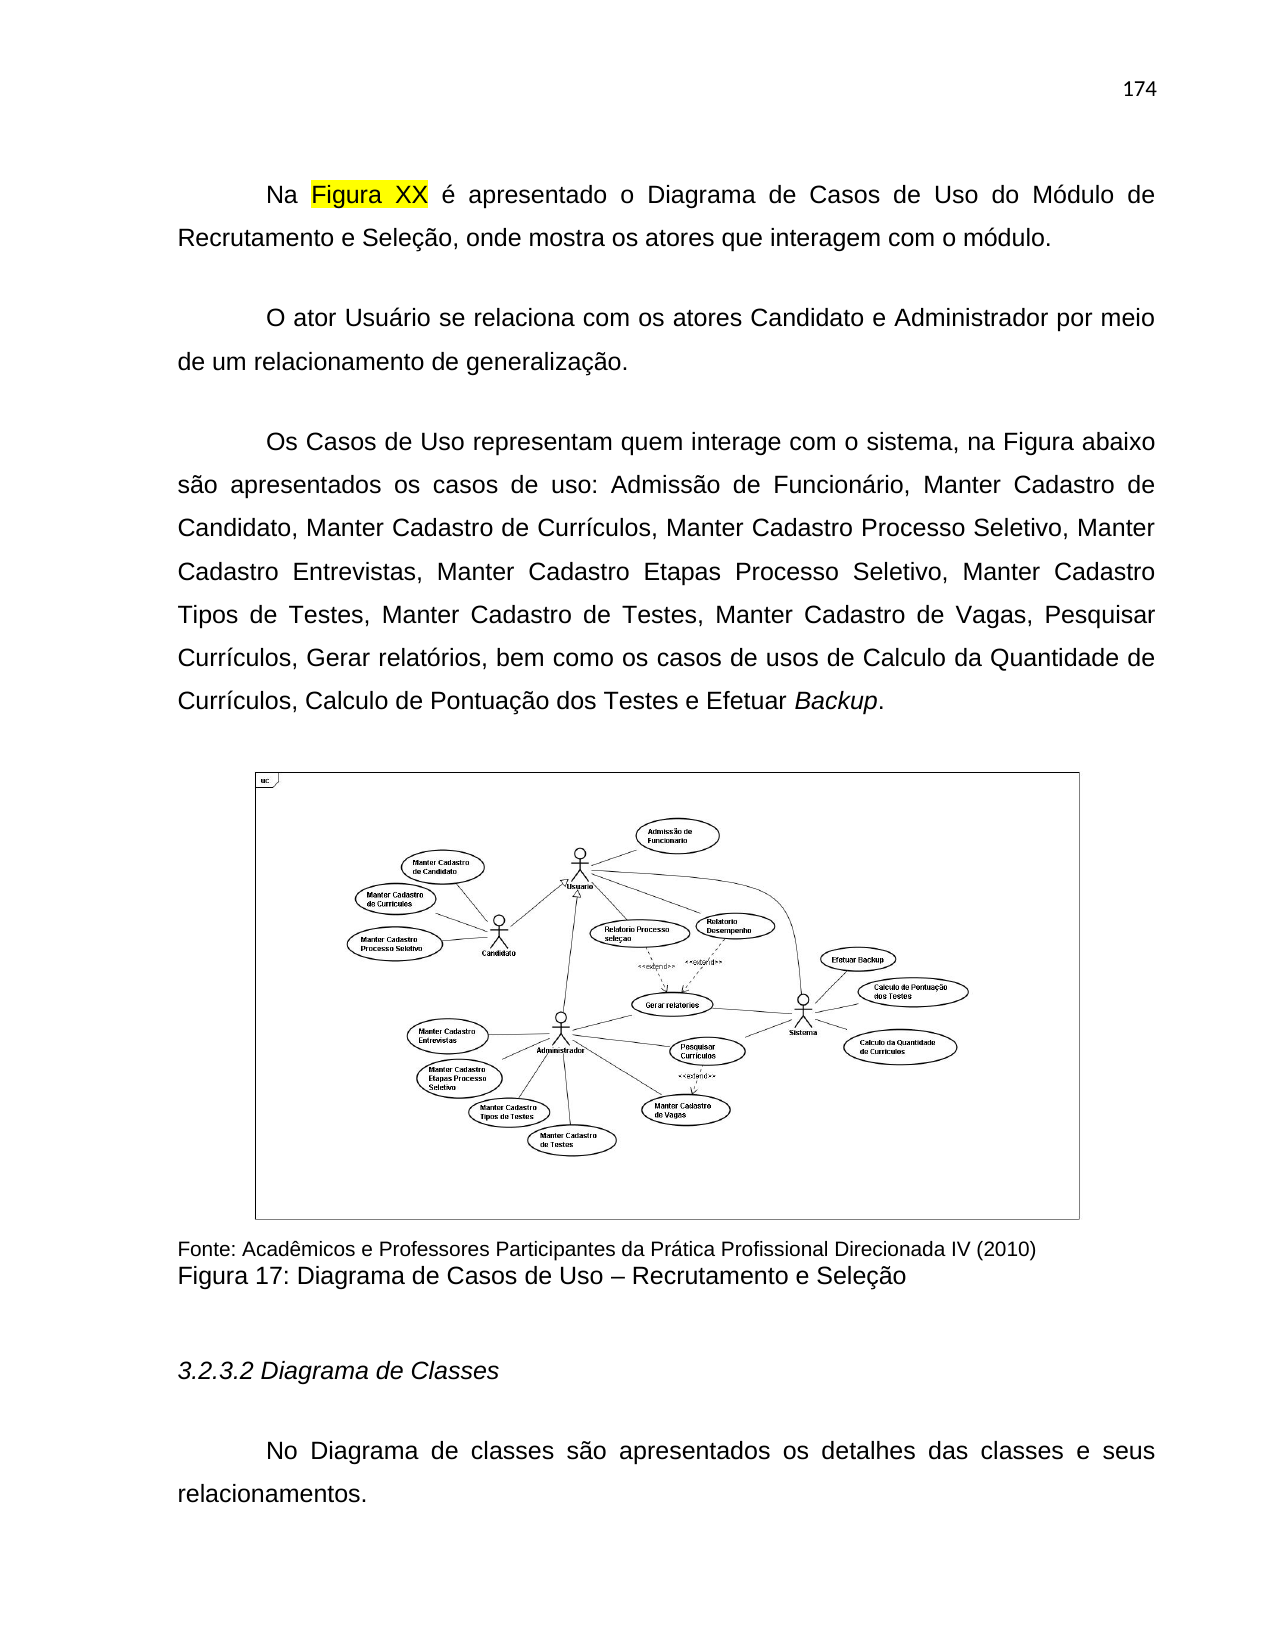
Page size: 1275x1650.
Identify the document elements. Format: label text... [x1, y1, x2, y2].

text Fonte: Acadêmicos e Professores Participantes da Prática Profissional Direcionada IV (2010) [177, 1237, 1157, 1261]
picture [250, 766, 1085, 1225]
text 3.2.3.2 Diagrama de Classes [177, 1356, 1157, 1384]
text Os Casos de Uso representam quem interage com o sistema, na Figura abaixo são apresentados os casos de uso: Admissão de Funcionário, Manter Cadastro de Candidato, Manter Cadastro de Currículos, Manter Cadastro Processo Seletivo, Manter Cadastro Entrevistas, Manter Cadastro Etapas Processo Seletivo, Manter Cadastro Tipos de Testes, Manter Cadastro de Testes, Manter Cadastro de Vagas, Pesquisar Currículos, Gerar relatórios, bem como os casos de usos de Calculo da Quantidade de Currículos, Calculo de Pontuação dos Testes e Efetuar Backup. [177, 427, 1157, 714]
text Figura 17: Diagrama de Casos de Uso – Recrutamento e Seleção [177, 1261, 1157, 1289]
text Na Figura XX é apresentado o Diagrama de Casos de Uso do Módulo de Recrutamento e Seleção, onde mostra os atores que interagem com o módulo. [177, 179, 1157, 251]
text No Diagrama de classes são apresentados os detalhes das classes e seus relacionamentos. [177, 1436, 1157, 1508]
text O ator Usuário se relaciona com os atores Candidato e Administrador por meio de um relacionamento de generalização. [177, 303, 1157, 375]
